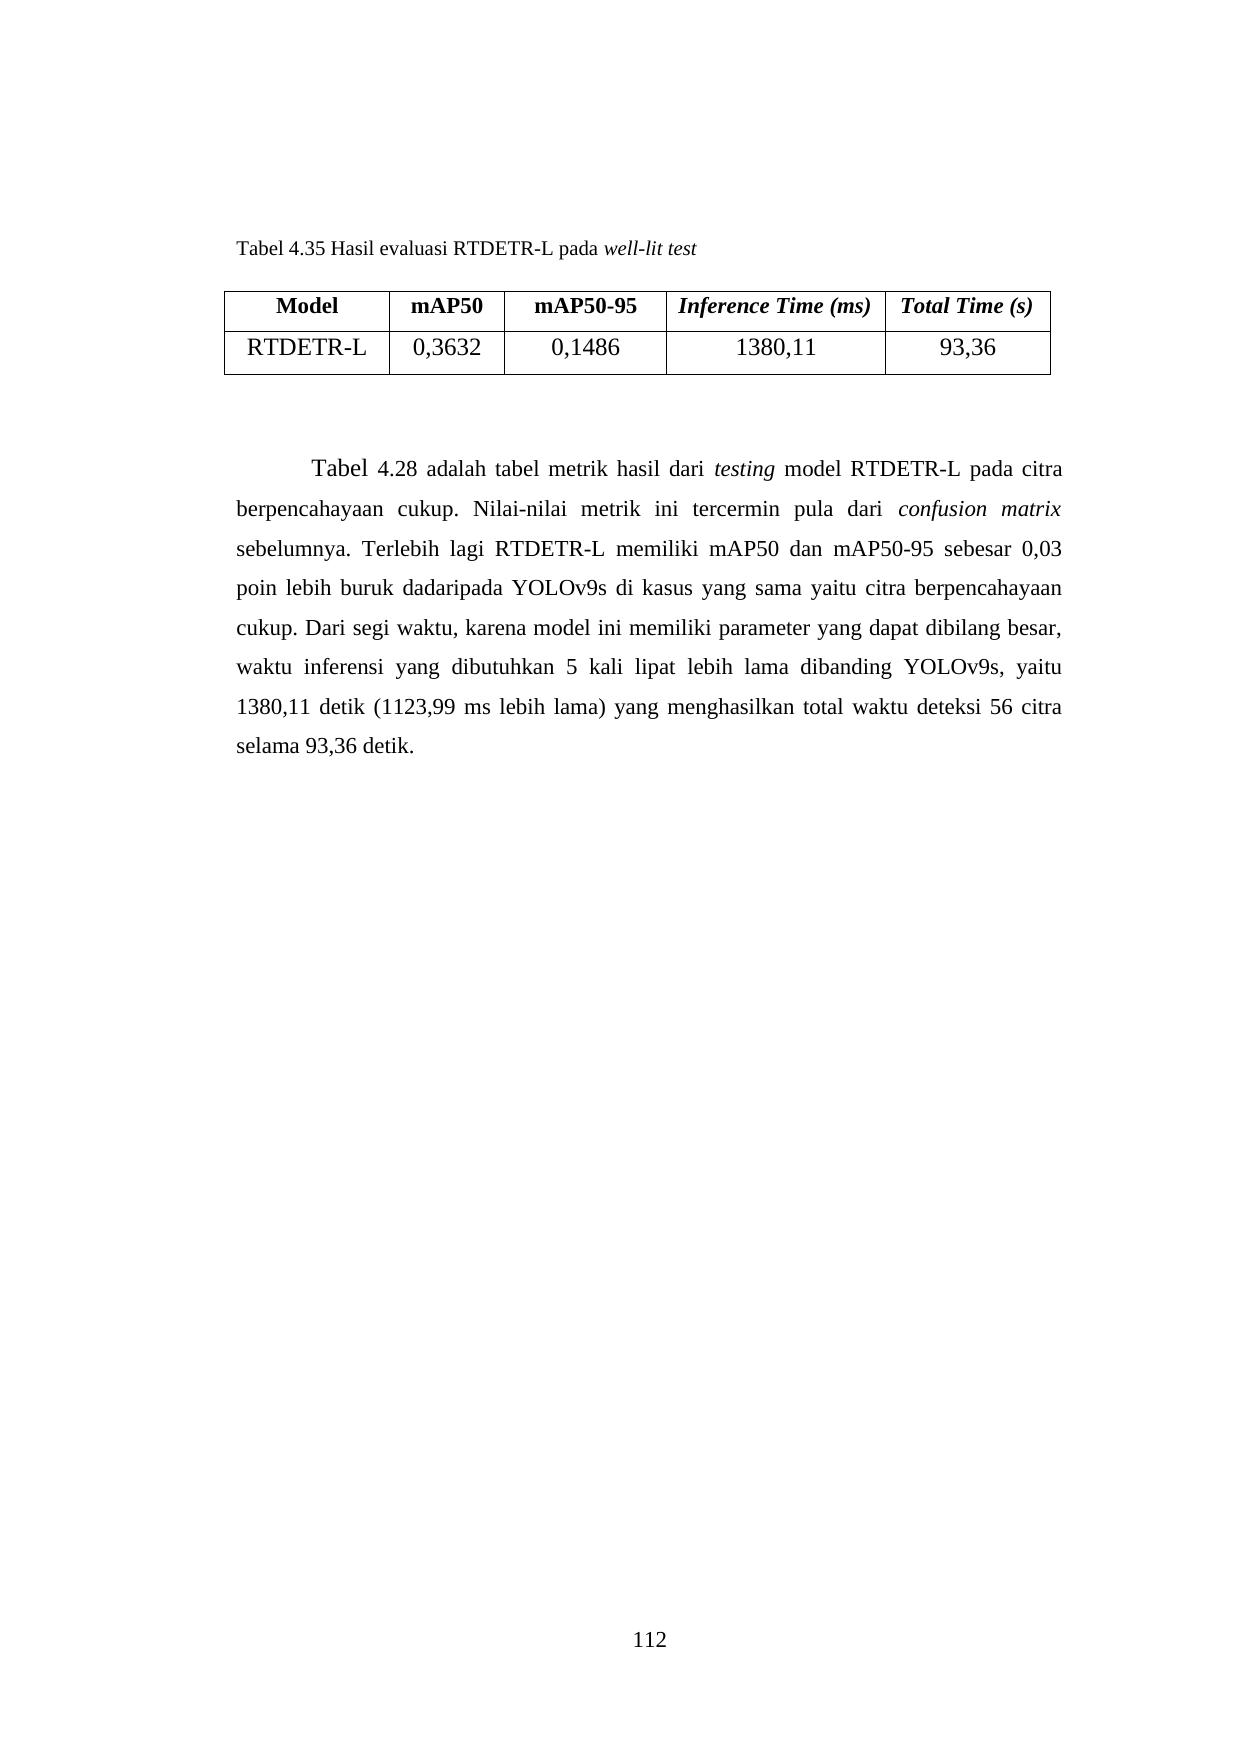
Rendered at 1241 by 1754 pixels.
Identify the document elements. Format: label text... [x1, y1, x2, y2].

table_cell 0,3632 [390, 332, 504, 374]
table_cell RTDETR-L [225, 332, 389, 374]
table_header Total Time (s) [886, 292, 1050, 331]
table_cell 93,36 [886, 332, 1050, 374]
table_header mAP50-95 [505, 292, 666, 331]
text Tabel 4.28 adalah tabel metrik hasil dari testing model RTDETR-L pada citra berpencahayaan cukup. Nilai-nilai metrik ini tercermin pula dari confusion matrix sebelumnya. Terlebih lagi RTDETR-L memiliki mAP50 dan mAP50-95 sebesar 0,03 poin lebih buruk dadaripada YOLOv9s di kasus yang sama yaitu citra berpencahayaan cukup. Dari segi waktu, karena model ini memiliki parameter yang dapat dibilang besar, waktu inferensi yang dibutuhkan 5 kali lipat lebih lama dibanding YOLOv9s, yaitu 1380,11 detik (1123,99 ms lebih lama) yang menghasilkan total waktu deteksi 56 citra selama 93,36 detik. [236, 453, 1063, 758]
table_cell 0,1486 [505, 332, 666, 374]
table_header mAP50 [390, 292, 504, 331]
table_header Model [225, 292, 389, 331]
table_cell 1380,11 [667, 332, 885, 374]
table_header Inference Time (ms) [667, 292, 885, 331]
